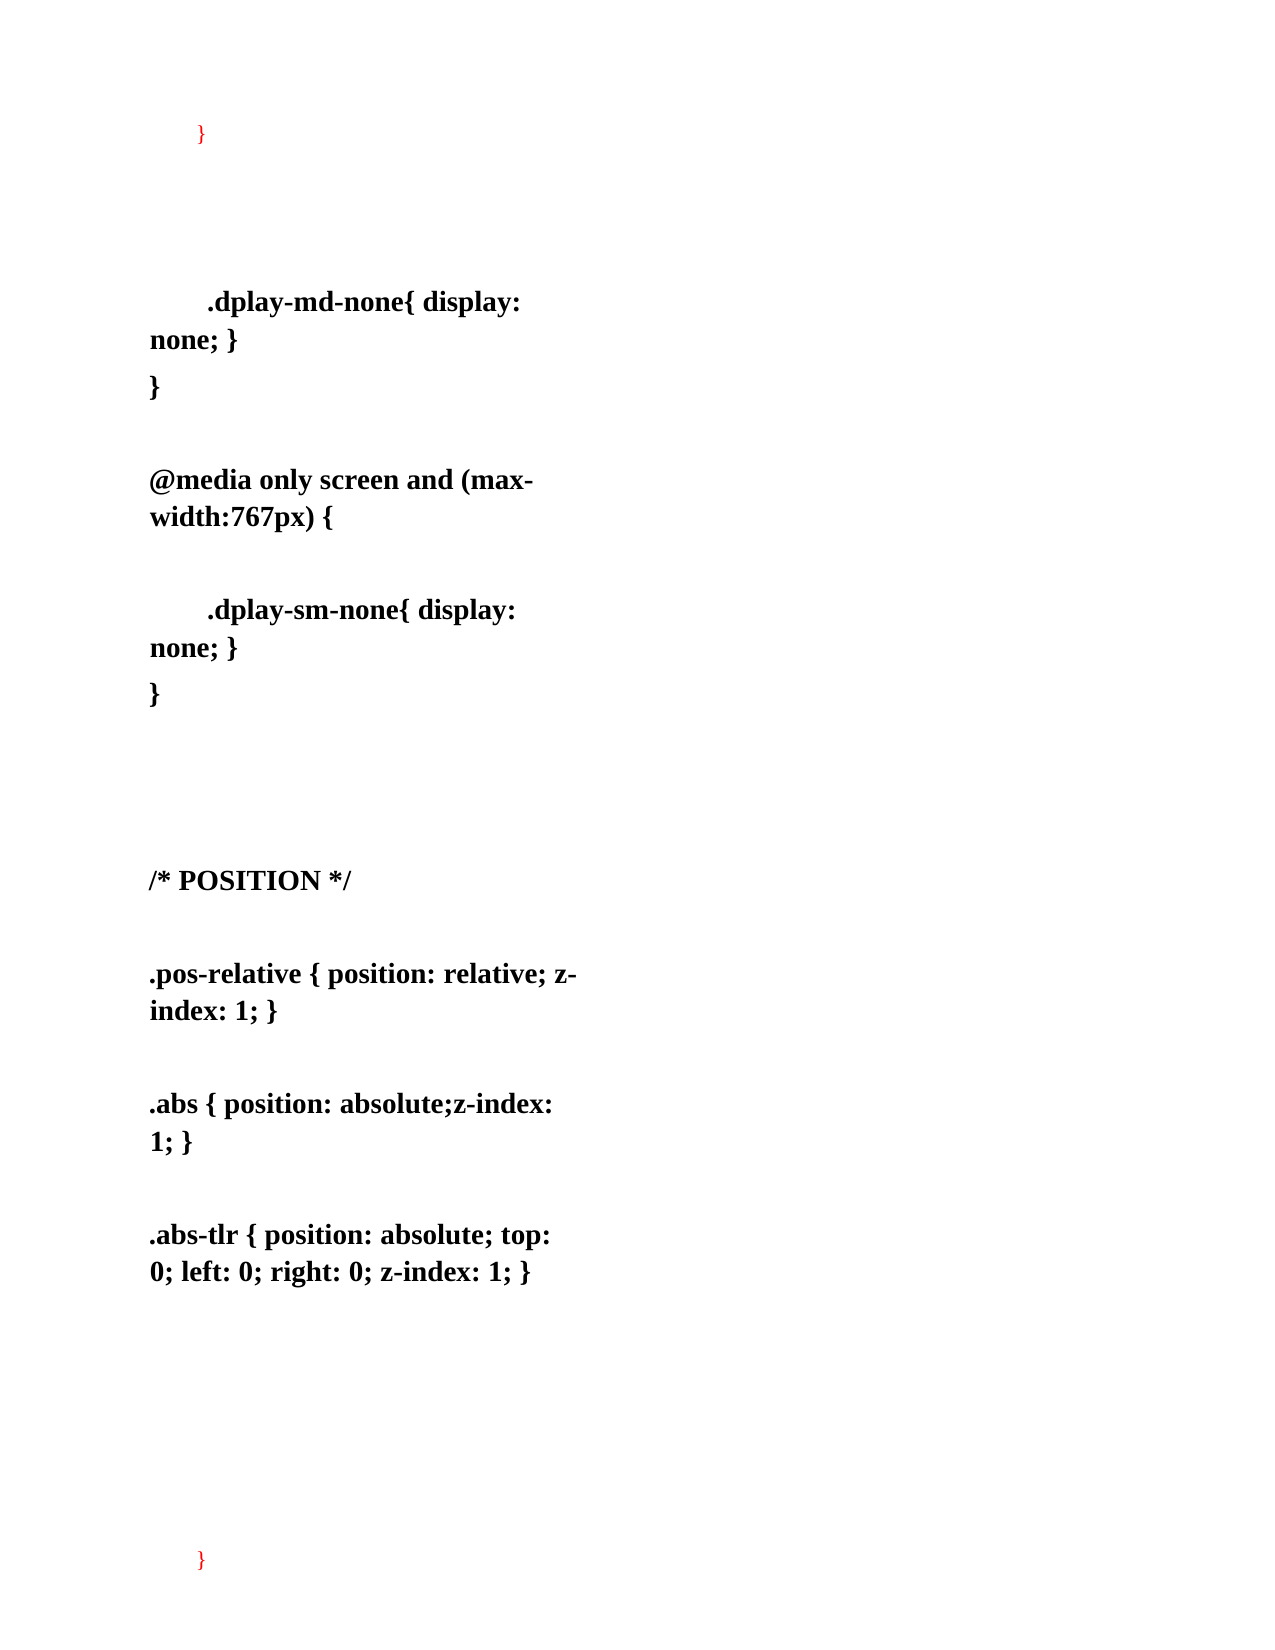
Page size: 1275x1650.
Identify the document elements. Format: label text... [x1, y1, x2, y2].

text .abs-tlr { position: absolute; top: 0; left: 0; right: 0; z-index: 1; } [148, 1217, 581, 1288]
text } [148, 369, 581, 402]
text @media only screen and (max-width:767px) { [148, 462, 581, 533]
text /* POSITION */ [148, 863, 581, 896]
text .abs { position: absolute;z-index: 1; } [148, 1086, 581, 1157]
text } [148, 676, 581, 710]
text .pos-relative { position: relative; z-index: 1; } [148, 956, 581, 1027]
text .dplay-md-none{ display: none; } [148, 284, 581, 356]
text .dplay-sm-none{ display: none; } [148, 592, 581, 663]
